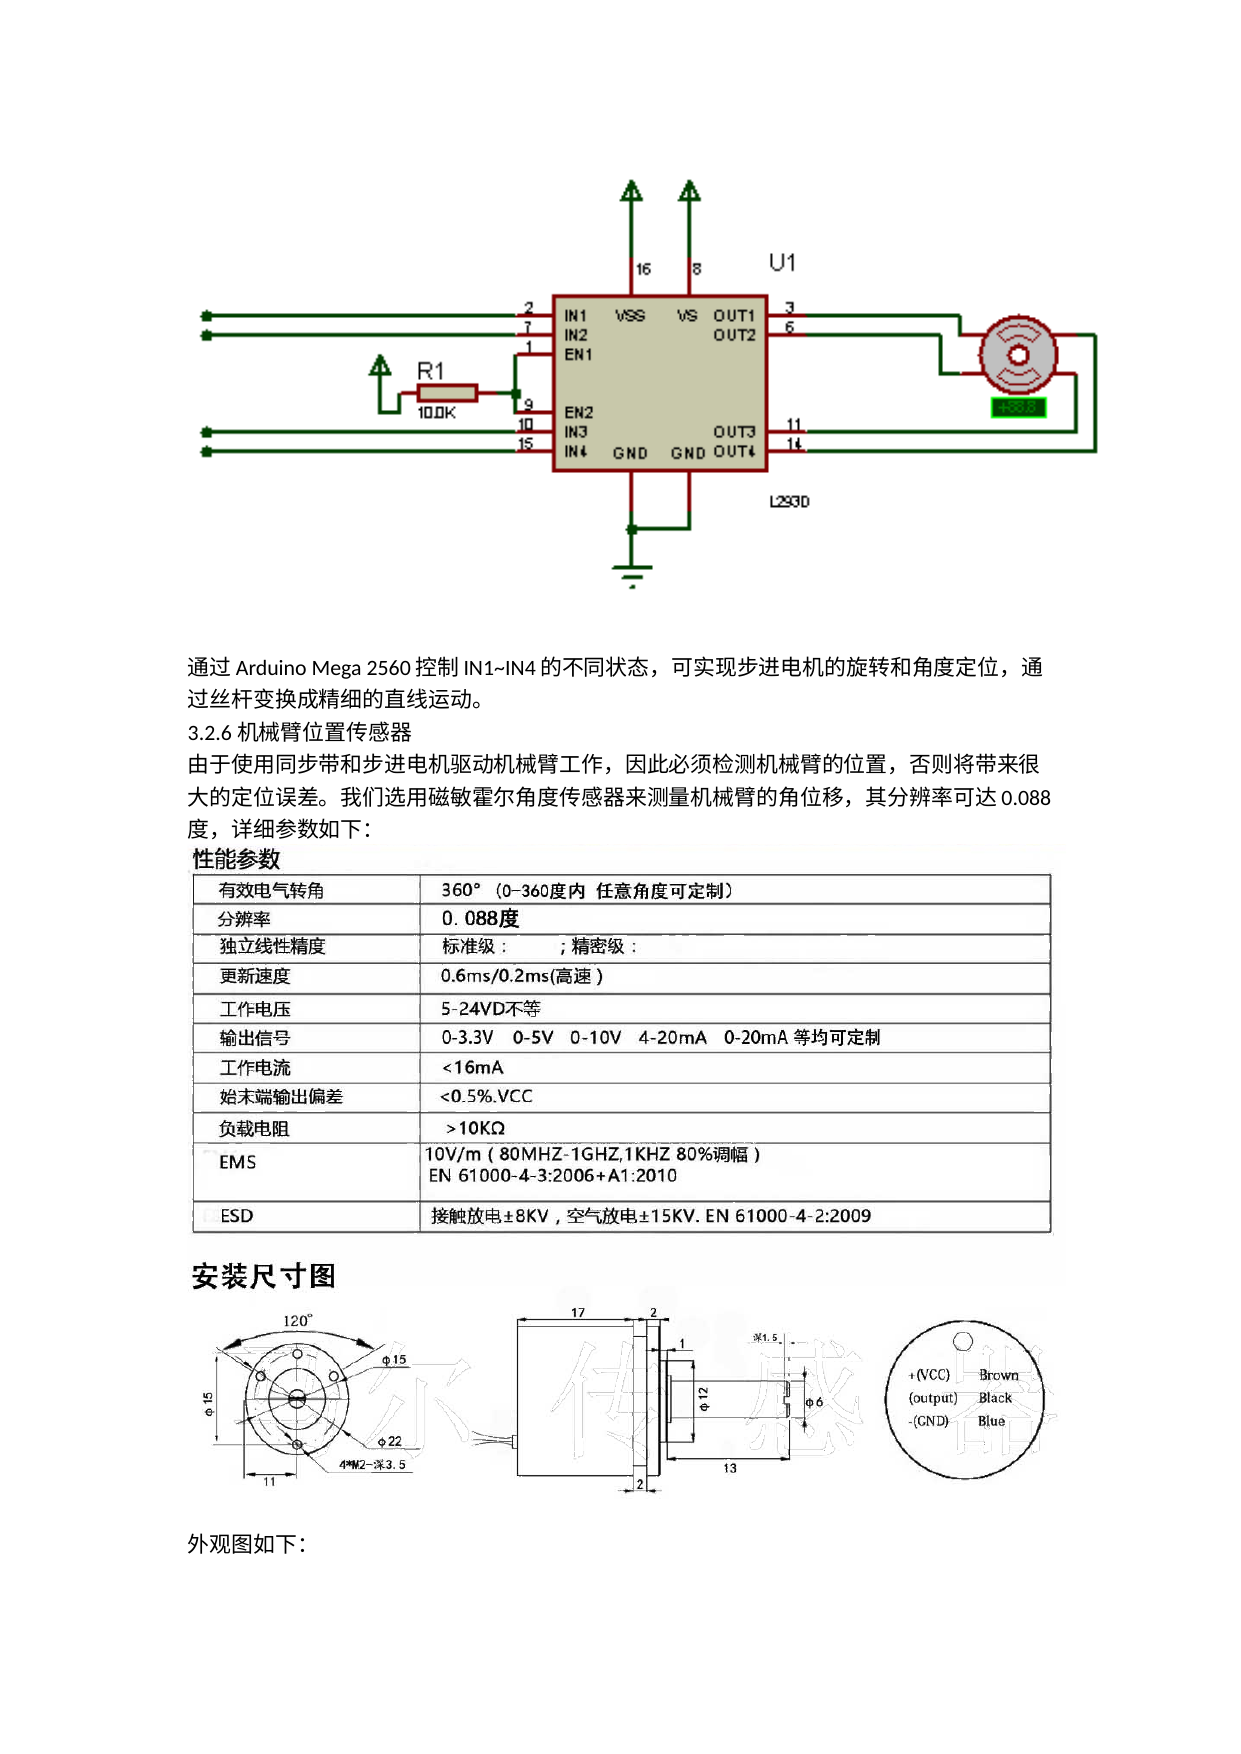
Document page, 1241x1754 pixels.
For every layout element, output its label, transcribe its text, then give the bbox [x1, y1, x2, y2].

text 3.2.6 机械臂位置传感器 [187, 714, 1053, 747]
picture [187, 844, 1067, 1515]
text 通过Arduino Mega 2560控制IN1~IN4的不同状态，可实现步进电机的旋转和角度定位，通过丝杆变换成精细的直线运动。 [187, 649, 1053, 714]
text 外观图如下： [187, 1527, 1053, 1559]
picture [187, 162, 1117, 628]
text 由于使用同步带和步进电机驱动机械臂工作，因此必须检测机械臂的位置，否则将带来很大的定位误差。我们选用磁敏霍尔角度传感器来测量机械臂的角位移，其分辨率可达0.088度，详细参数如下： [187, 747, 1053, 844]
